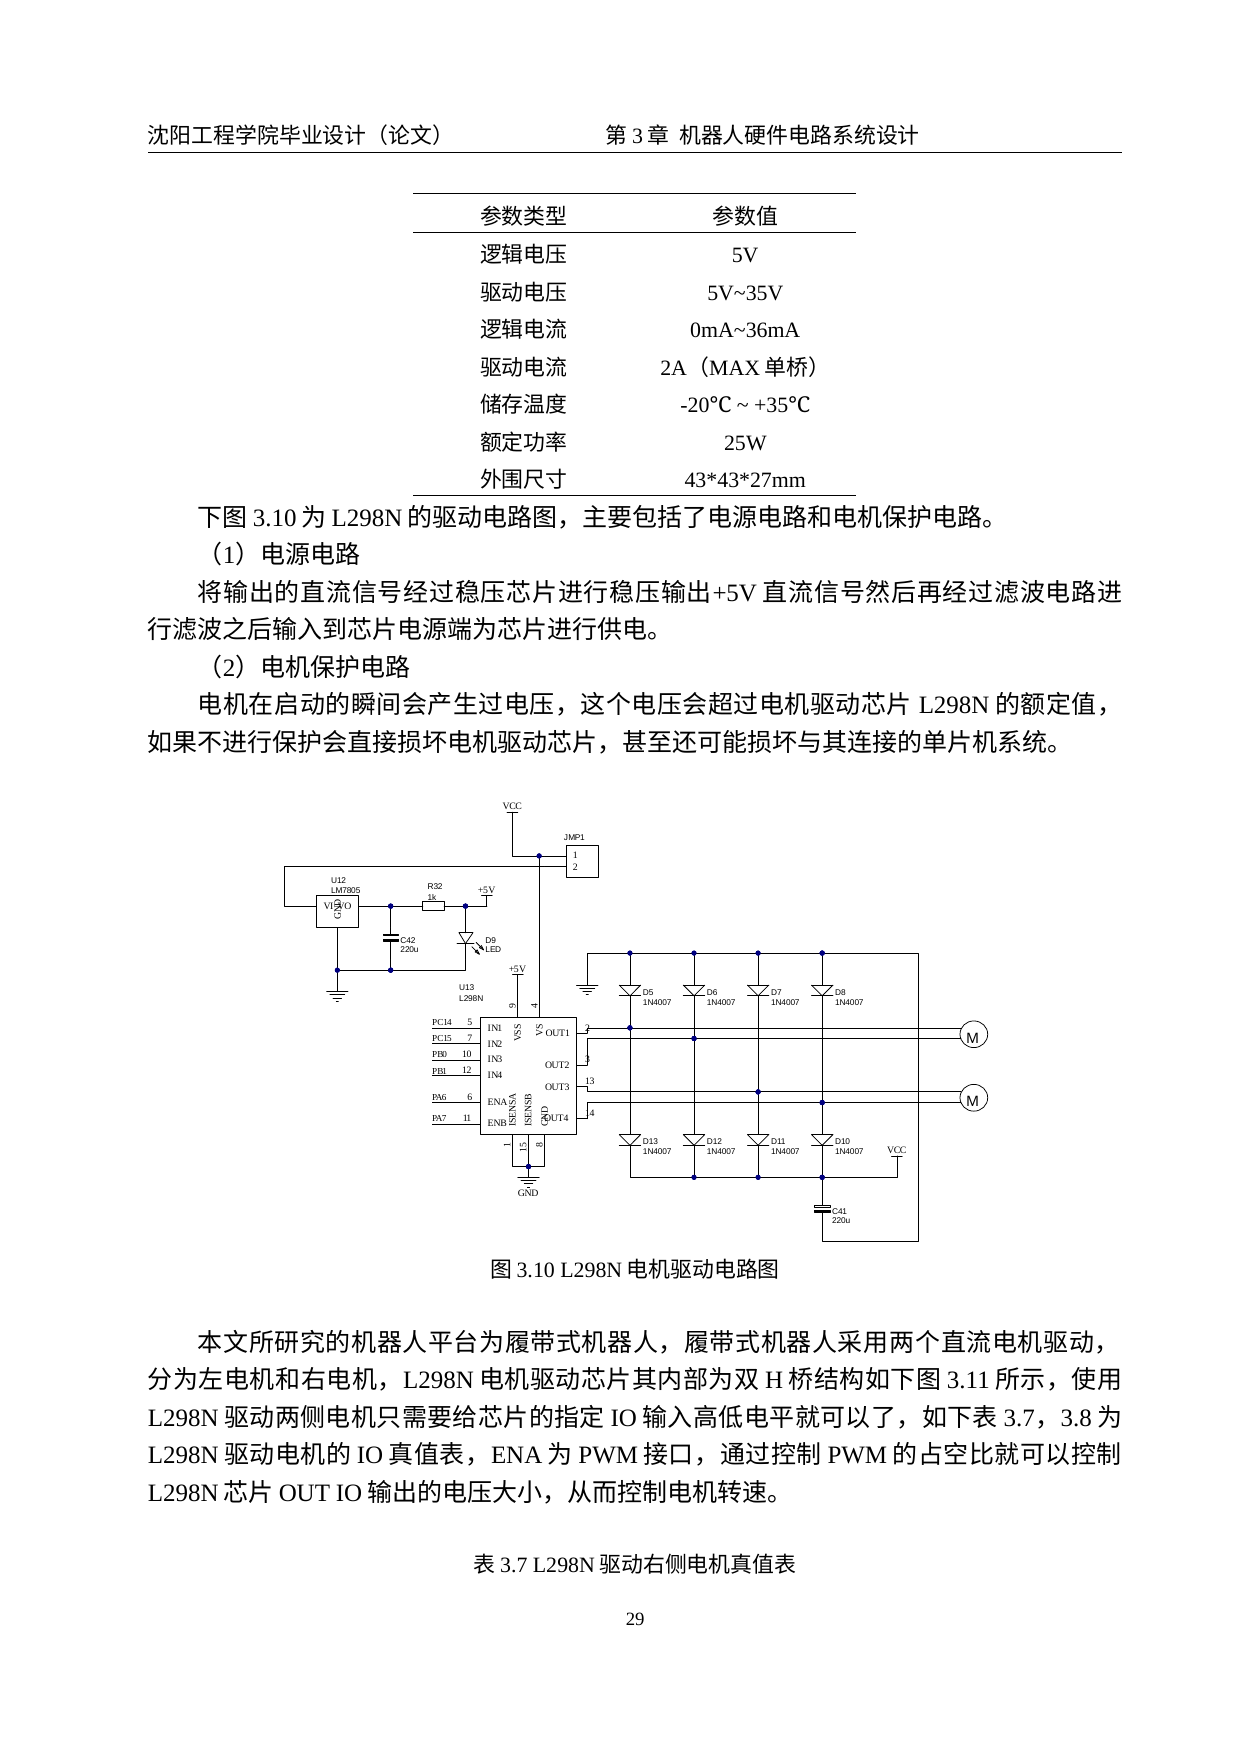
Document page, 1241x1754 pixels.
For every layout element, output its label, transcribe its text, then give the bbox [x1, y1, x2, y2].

table_header 参数类型 [413, 194, 590, 232]
table_cell 43*43*27mm [590, 458, 856, 495]
table_cell 0mA~36mA [590, 308, 856, 345]
text （1）电源电路 [148, 534, 1122, 571]
table_cell 5V~35V [590, 270, 856, 308]
text 下图3.10为L298N的驱动电路图，主要包括了电源电路和电机保护电路。 [148, 496, 1122, 534]
table_header 参数值 [590, 194, 856, 232]
table_cell -20℃ ~ +35℃ [590, 383, 856, 420]
text 将输出的直流信号经过稳压芯片进行稳压输出+5V直流信号然后再经过滤波电路进行滤波之后输入到芯片电源端为芯片进行供电。 [148, 571, 1122, 646]
table_cell 逻辑电压 [413, 233, 590, 270]
text 电机在启动的瞬间会产生过电压，这个电压会超过电机驱动芯片L298N的额定值，如果不进行保护会直接损坏电机驱动芯片，甚至还可能损坏与其连接的单片机系统。 [148, 684, 1122, 759]
table_cell 额定功率 [413, 420, 590, 458]
table_cell 5V [590, 233, 856, 270]
table_cell 外围尺寸 [413, 458, 590, 495]
table_cell 逻辑电流 [413, 308, 590, 345]
text 表3.7 L298N驱动右侧电机真值表 [148, 1546, 1122, 1579]
text （2）电机保护电路 [148, 646, 1122, 684]
text 本文所研究的机器人平台为履带式机器人，履带式机器人采用两个直流电机驱动，分为左电机和右电机，L298N电机驱动芯片其内部为双H桥结构如下图3.11所示，使用L298N驱动两侧电机只需要给芯片的指定IO输入高低电平就可以了，如下表3.7，3.8为L298N驱动电机的IO真值表，ENA为PWM接口，通过控制PWM的占空比就可以控制L298N芯片OUT IO输出的电压大小，从而控制电机转速。 [148, 1321, 1122, 1509]
table_cell 储存温度 [413, 383, 590, 420]
table_cell 驱动电流 [413, 345, 590, 383]
table_cell 25W [590, 420, 856, 458]
table_cell 驱动电压 [413, 270, 590, 308]
table_cell 2A（MAX单桥） [590, 345, 856, 383]
text 图3.10 L298N电机驱动电路图 [148, 1251, 1122, 1284]
